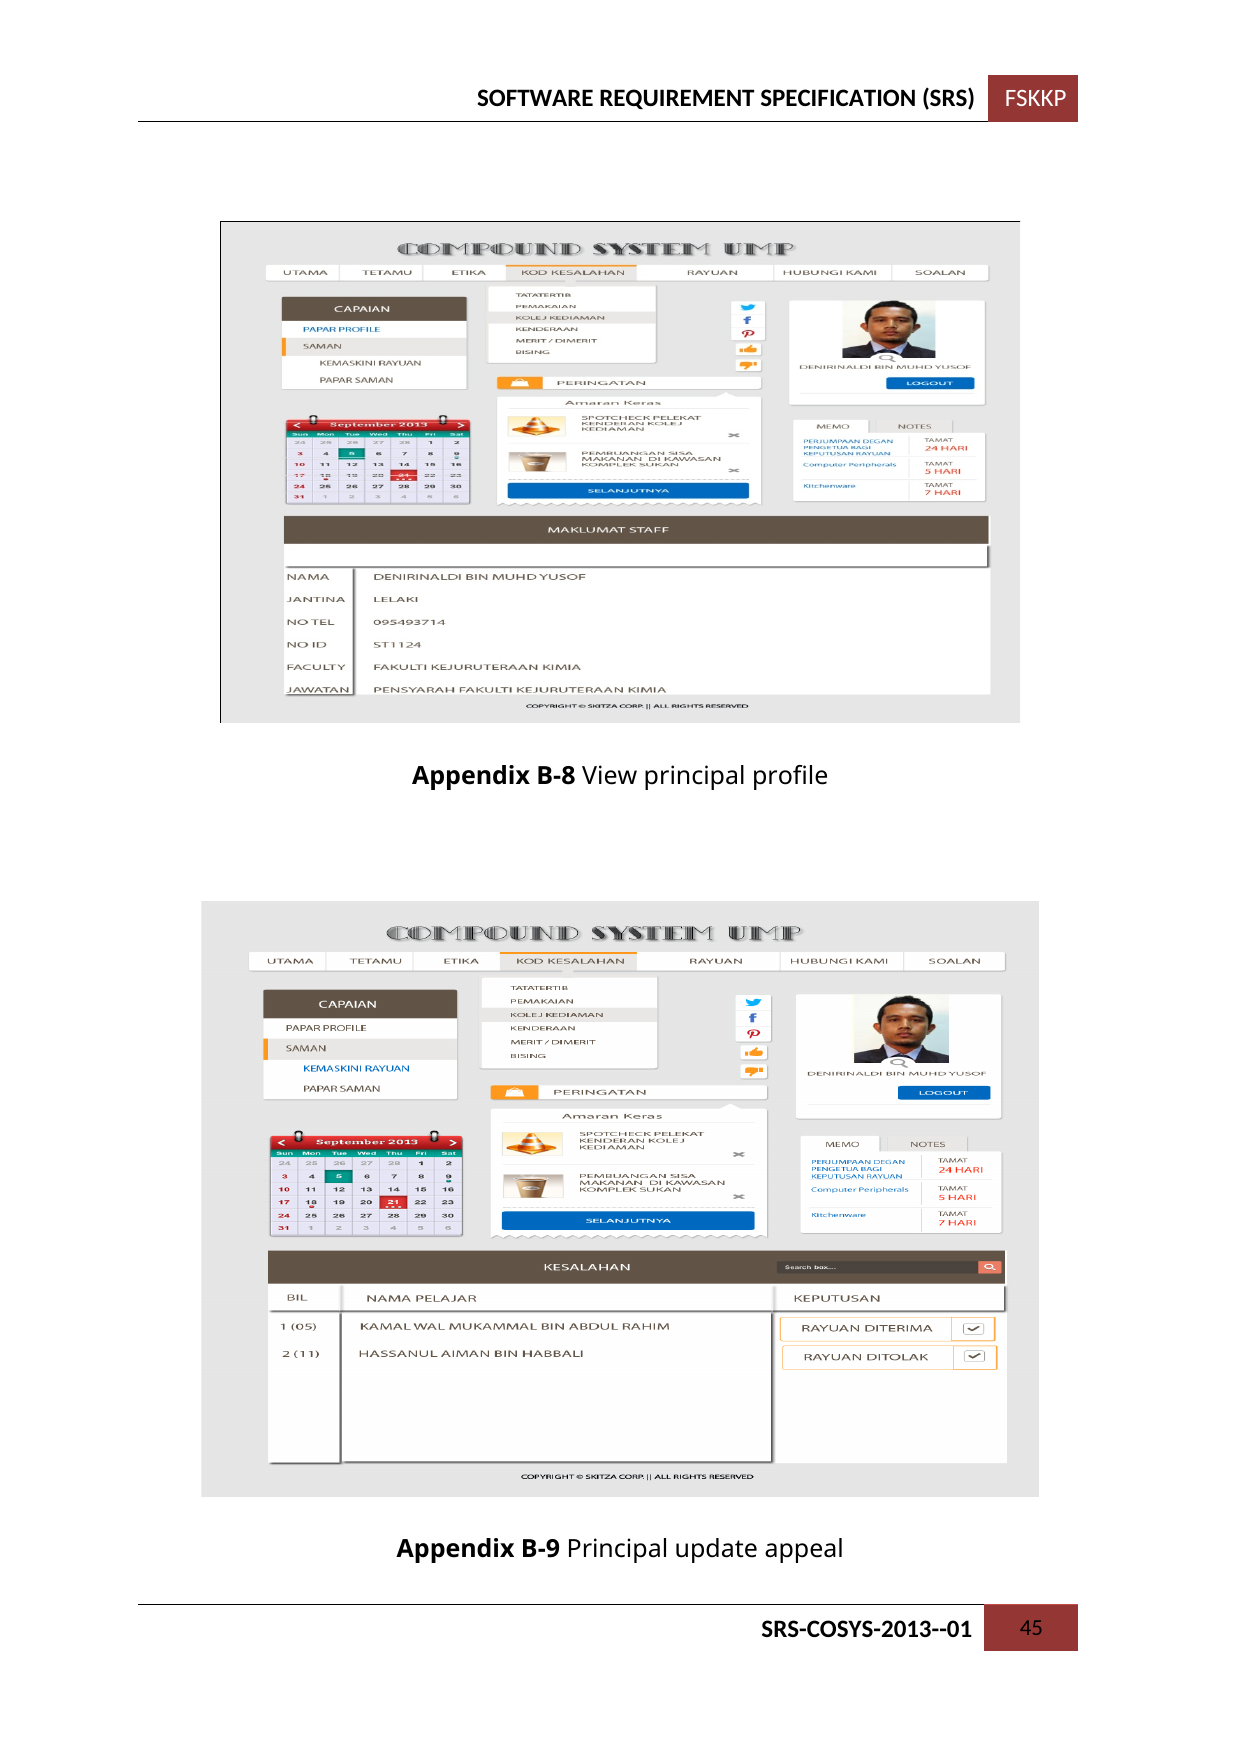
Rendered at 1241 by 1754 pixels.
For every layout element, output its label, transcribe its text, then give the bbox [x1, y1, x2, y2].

picture [220, 221, 1021, 723]
picture [201, 901, 1039, 1497]
text Appendix B-9 Principal update appeal [150, 1531, 1090, 1565]
text Appendix B-8 View principal profile [150, 757, 1090, 791]
